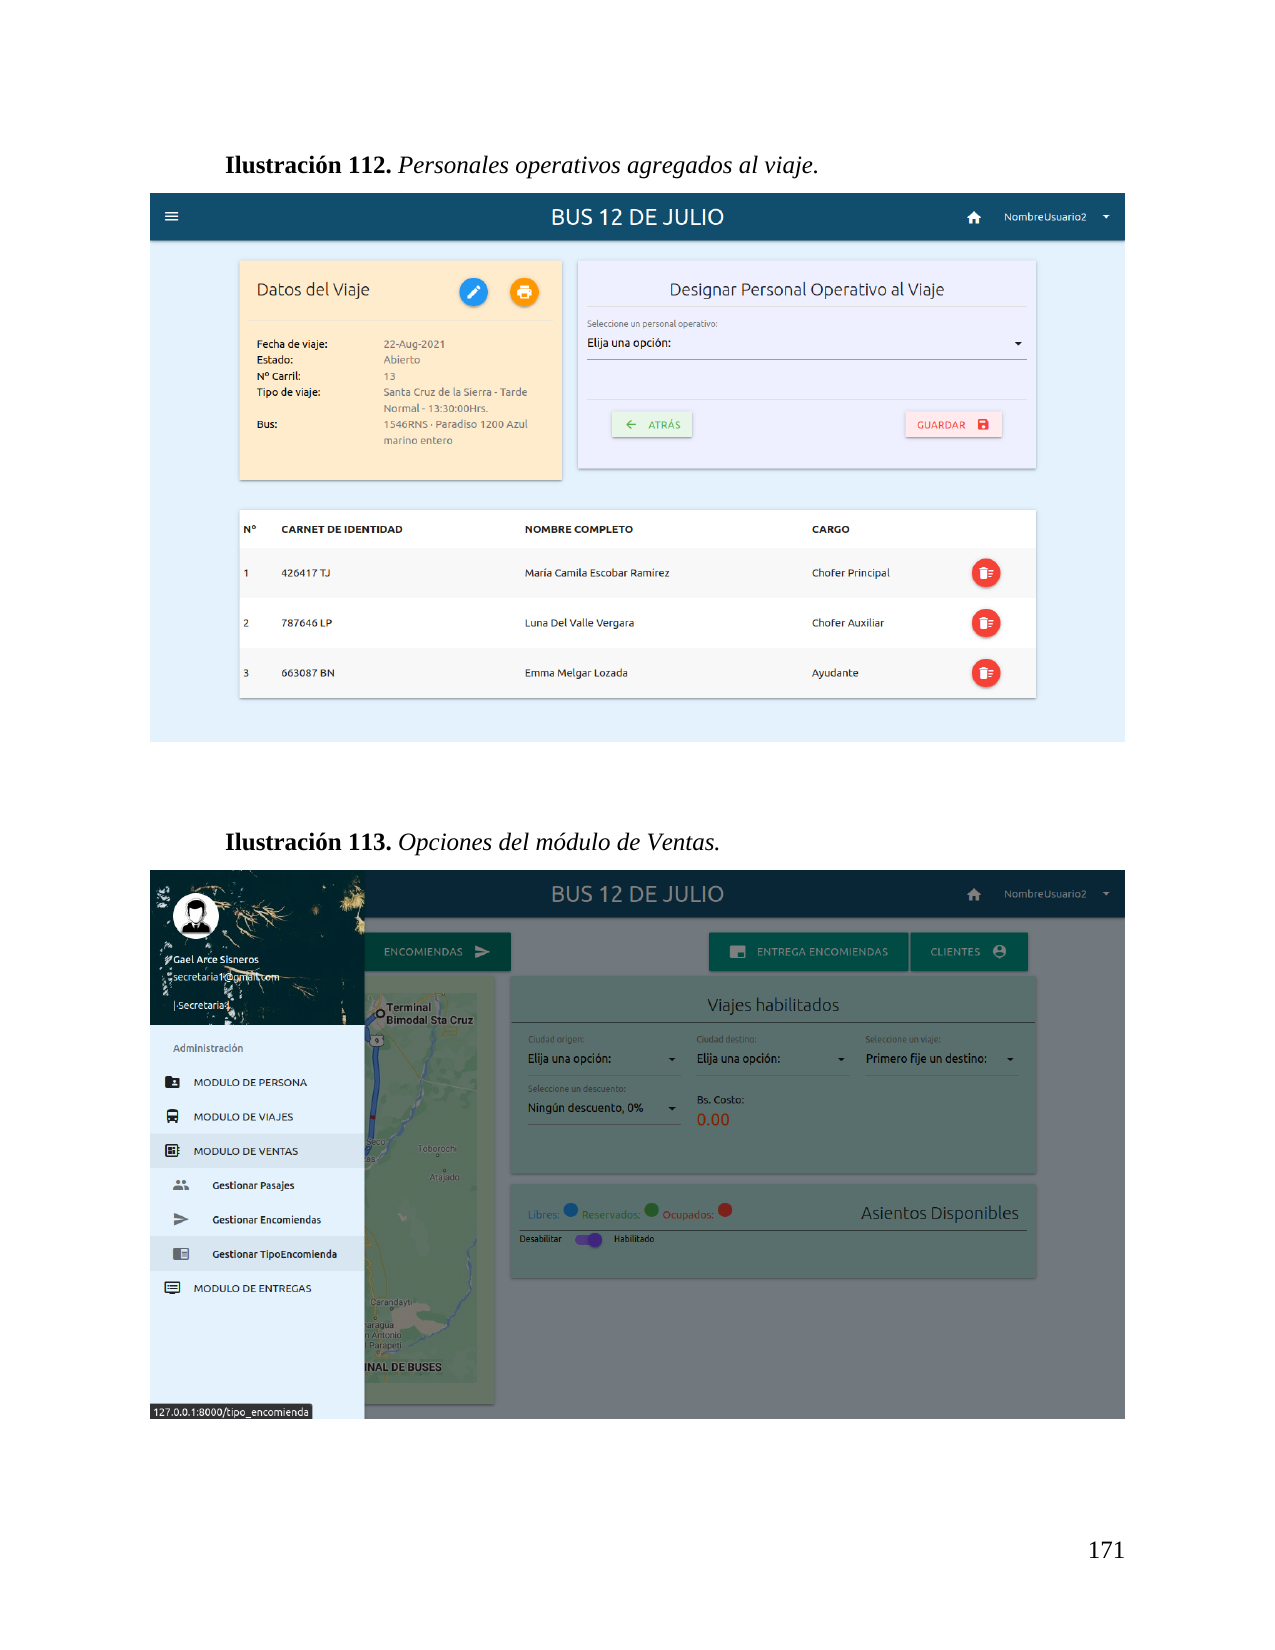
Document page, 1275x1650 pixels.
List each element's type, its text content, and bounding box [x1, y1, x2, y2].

text Ilustración 113. Opciones del módulo de Ventas. [150, 827, 1125, 856]
text Ilustración 112. Personales operativos agregados al viaje. [150, 150, 1125, 179]
picture [150, 193, 1125, 742]
picture [150, 870, 1125, 1419]
